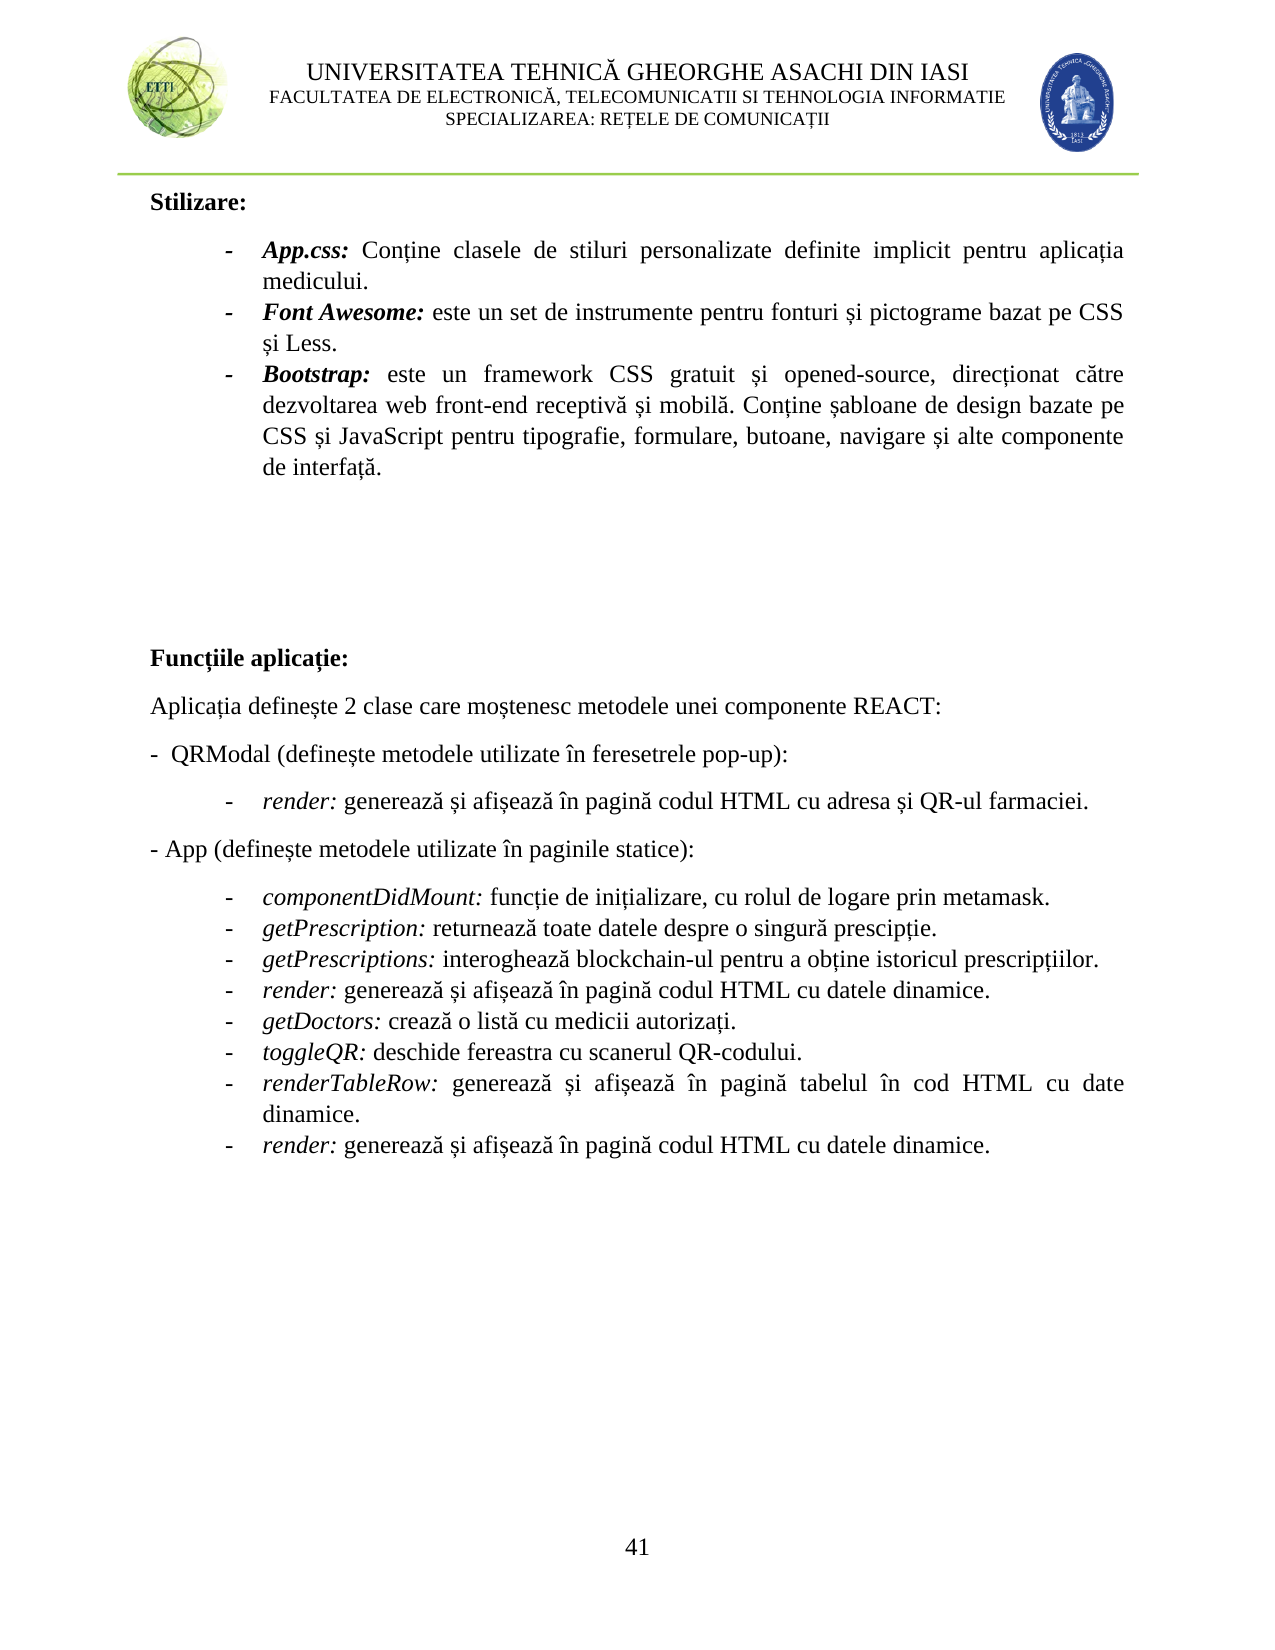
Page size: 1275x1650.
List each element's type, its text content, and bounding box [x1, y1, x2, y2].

list getPrescription: returnează toate datele despre o singură prescipție. [225, 913, 1125, 942]
picture [127, 36, 228, 138]
list renderTableRow: generează și afișează în pagină tabelul în cod HTML cu date dinamice. [225, 1068, 1125, 1128]
list Bootstrap: este un framework CSS gratuit și opened-source, direcționat către dezvoltarea web front-end receptivă și mobilă. Conține șabloane de design bazate pe CSS și JavaScript pentru tipografie, formulare, butoane, navigare și alte componente de interfață. [225, 359, 1125, 481]
text Aplicația definește 2 clase care moștenesc metodele unei componente REACT: [150, 691, 1125, 720]
list render: generează și afișează în pagină codul HTML cu adresa și QR-ul farmaciei. [225, 786, 1125, 815]
text Funcțiile aplicație: [150, 643, 1125, 672]
list componentDidMount: funcție de inițializare, cu rolul de logare prin metamask. [225, 882, 1125, 911]
list render: generează și afișează în pagină codul HTML cu datele dinamice. [225, 1130, 1125, 1159]
picture [1040, 53, 1114, 152]
text - App (definește metodele utilizate în paginile statice): [150, 834, 1125, 863]
list toggleQR: deschide fereastra cu scanerul QR-codului. [225, 1037, 1125, 1066]
text - QRModal (definește metodele utilizate în feresetrele pop-up): [150, 739, 1125, 767]
list getPrescriptions: interoghează blockchain-ul pentru a obține istoricul prescripțiilor. [225, 944, 1125, 973]
text Stilizare: [150, 187, 1125, 216]
list render: generează și afișează în pagină codul HTML cu datele dinamice. [225, 975, 1125, 1004]
list App.css: Conține clasele de stiluri personalizate definite implicit pentru aplicația medicului. [225, 235, 1125, 295]
list Font Awesome: este un set de instrumente pentru fonturi și pictograme bazat pe CSS și Less. [225, 297, 1125, 357]
list getDoctors: crează o listă cu medicii autorizați. [225, 1006, 1125, 1035]
